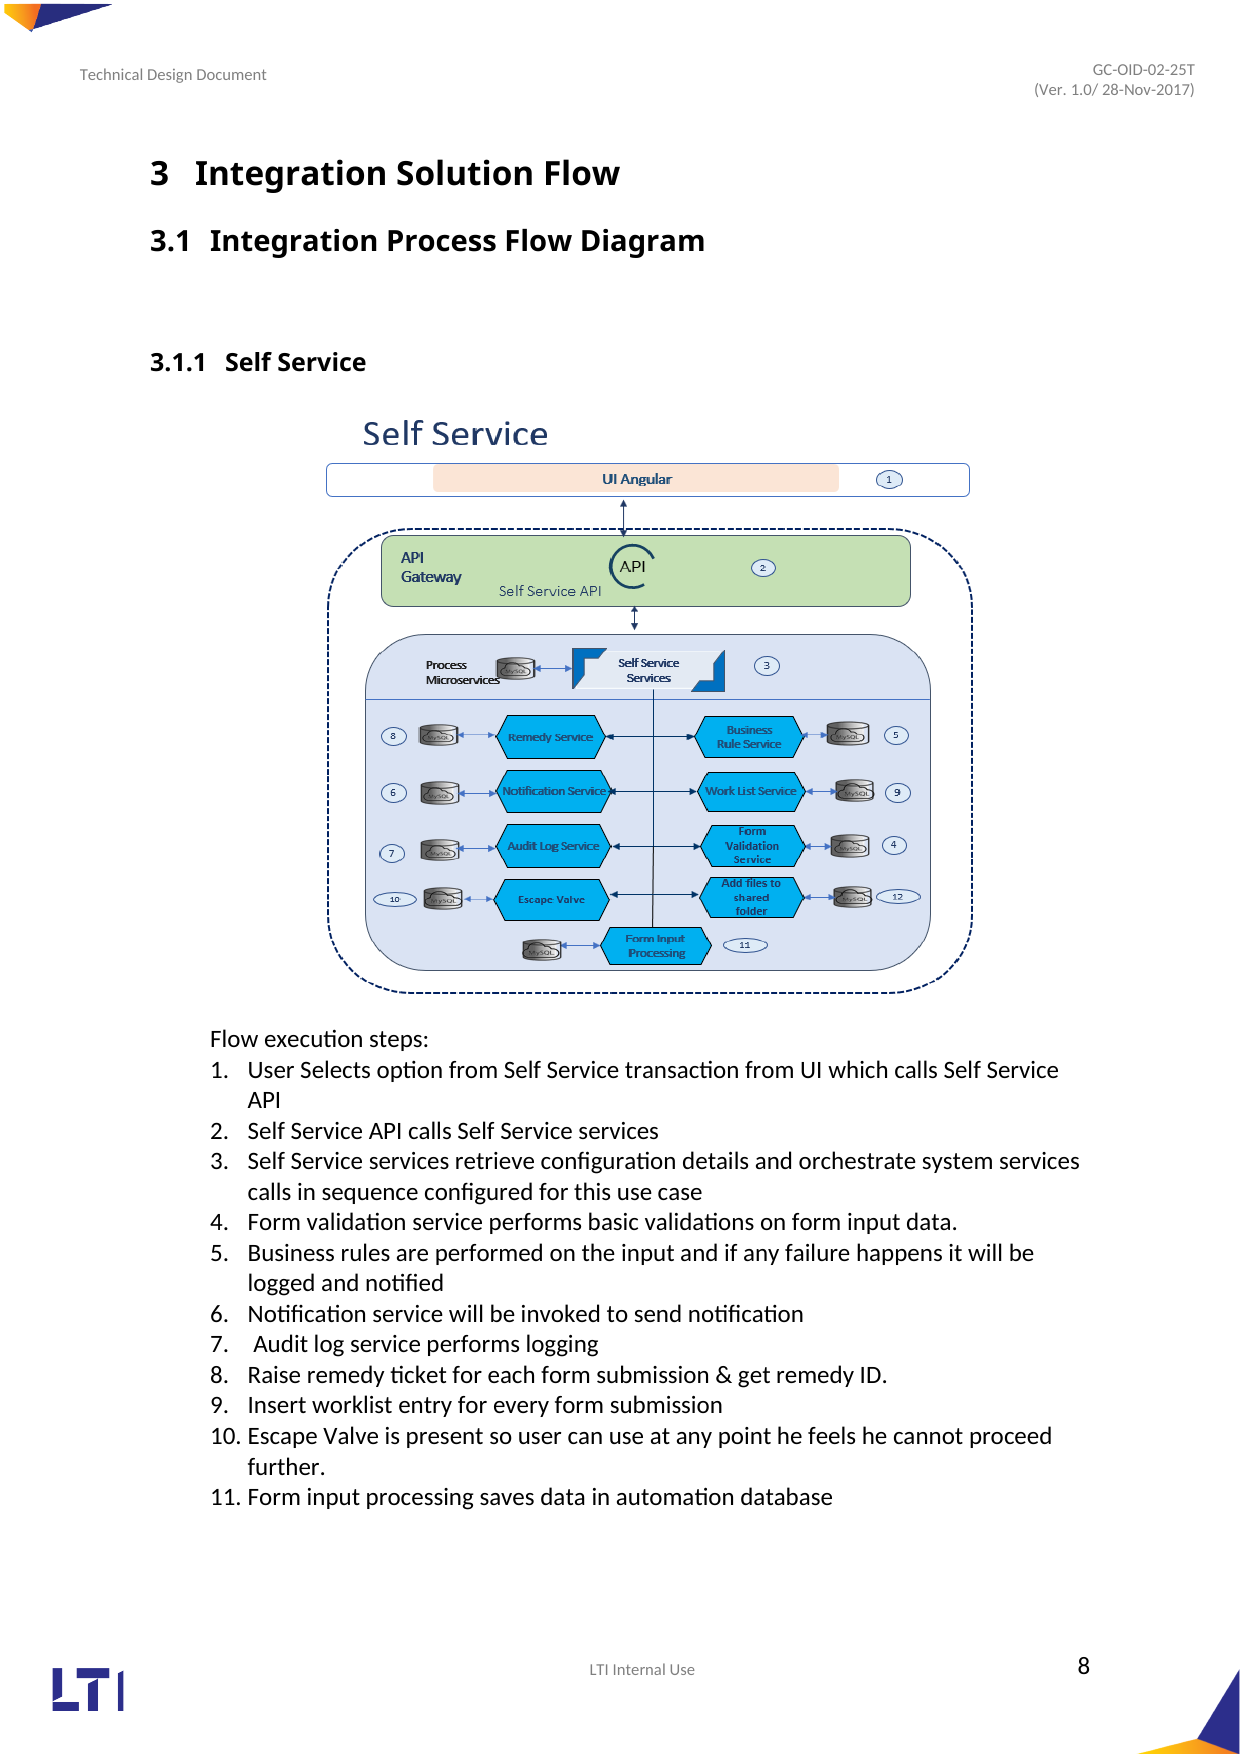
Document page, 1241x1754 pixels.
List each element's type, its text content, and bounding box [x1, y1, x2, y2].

list Self Service API calls Self Service services [210, 1115, 1090, 1146]
subtitle Self Service [150, 344, 1090, 378]
text Flow execution steps: [210, 1023, 1090, 1054]
list Business rules are performed on the input and if any failure happens it will be logged and notified [210, 1237, 1090, 1298]
list Self Service services retrieve configuration details and orchestrate system services calls in sequence configured for this use case [210, 1146, 1090, 1207]
list Form validation service performs basic validations on form input data. [210, 1207, 1090, 1237]
list User Selects option from Self Service transaction from UI which calls Self Service API [210, 1054, 1090, 1115]
list Notification service will be invoked to send notification [210, 1298, 1090, 1329]
subtitle Integration Solution Flow [150, 150, 1090, 195]
list Insert worklist entry for every form submission [210, 1390, 1090, 1420]
picture [304, 403, 996, 1024]
list Form input processing saves data in automation database [210, 1481, 1090, 1512]
subtitle Integration Process Flow Diagram [150, 220, 1090, 260]
picture [1134, 1670, 1241, 1754]
list Raise remedy ticket for each form submission & get remedy ID. [210, 1359, 1090, 1390]
list Escape Valve is present so user can use at any point he feels he cannot proceed further. [210, 1420, 1090, 1481]
list Audit log service performs logging [210, 1329, 1090, 1359]
picture [4, 0, 113, 100]
picture [52, 1668, 124, 1711]
